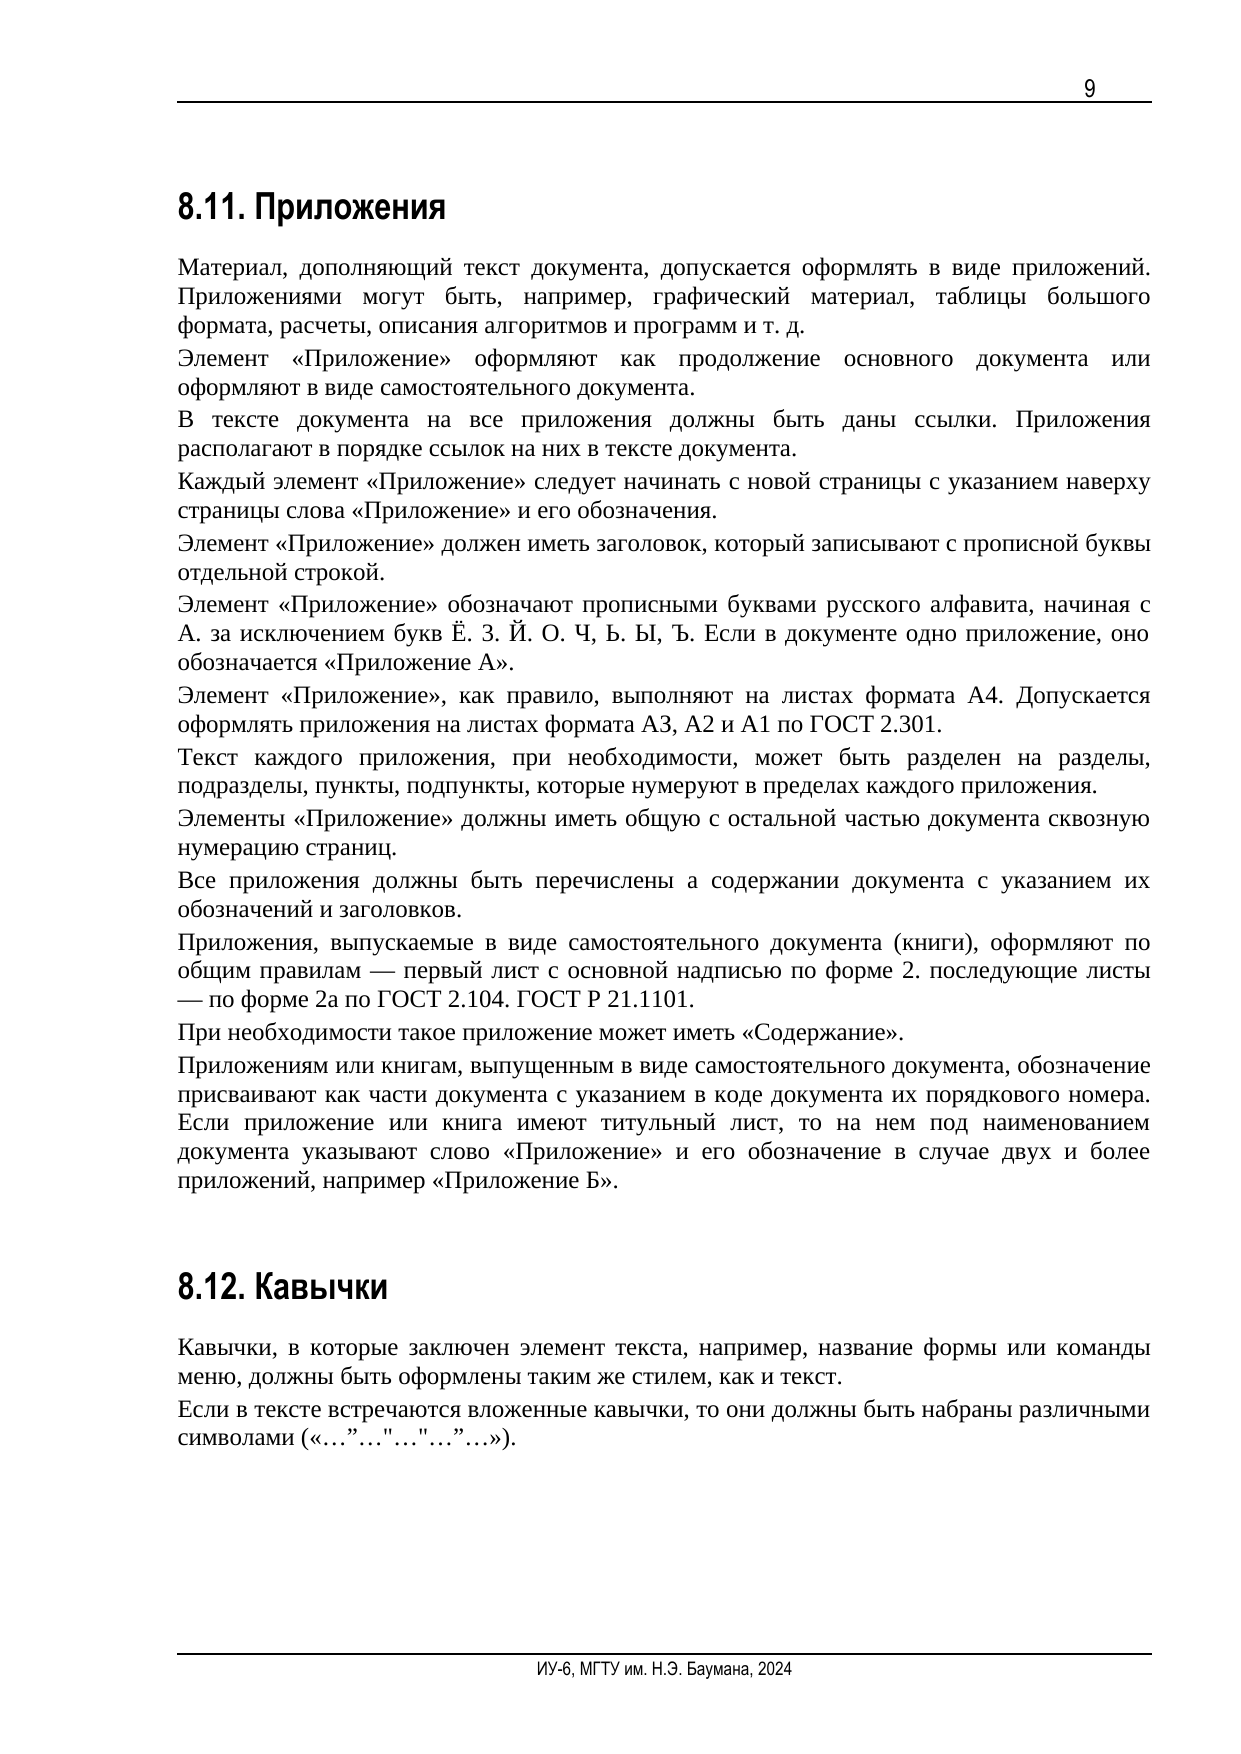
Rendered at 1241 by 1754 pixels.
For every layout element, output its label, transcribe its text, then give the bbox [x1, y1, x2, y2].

text Каждый элемент «Приложение» следует начинать с новой страницы с указанием наверху страницы слова «Приложение» и его обозначения. [177, 466, 1152, 524]
text Все приложения должны быть перечислены а содержании документа с указанием их обозначений и заголовков. [177, 865, 1152, 922]
text Кавычки, в которые заключен элемент текста, например, название формы или команды меню, должны быть оформлены таким же стилем, как и текст. [177, 1332, 1152, 1389]
text Приложения, выпускаемые в виде самостоятельного документа (книги), оформляют по общим правилам — первый лист с основной надписью по форме 2. последующие листы — по форме 2а по ГОСТ 2.104. ГОСТ Р 21.1101. [177, 927, 1152, 1013]
text Элемент «Приложение» должен иметь заголовок, который записывают с прописной буквы отдельной строкой. [177, 528, 1152, 585]
text При необходимости такое приложение может иметь «Содержание». [177, 1017, 1152, 1046]
text Элемент «Приложение», как правило, выполняют на листах формата А4. Допускается оформлять приложения на листах формата АЗ, А2 и А1 по ГОСТ 2.301. [177, 680, 1152, 737]
text Материал, дополняющий текст документа, допускается оформлять в виде приложений. Приложениями могут быть, например, графический материал, таблицы большого формата, расчеты, описания алгоритмов и программ и т. д. [177, 252, 1152, 339]
text Элемент «Приложение» обозначают прописными буквами русского алфавита, начиная с А. за исключением букв Ё. 3. Й. О. Ч, Ь. Ы, Ъ. Если в документе одно приложение, оно обозначается «Приложение А». [177, 589, 1152, 676]
text В тексте документа на все приложения должны быть даны ссылки. Приложения располагают в порядке ссылок на них в тексте документа. [177, 404, 1152, 462]
text Текст каждого приложения, при необходимости, может быть разделен на разделы, подразделы, пункты, подпункты, которые нумеруют в пределах каждого приложения. [177, 742, 1152, 799]
text Элементы «Приложение» должны иметь общую с остальной частью документа сквозную нумерацию страниц. [177, 803, 1152, 861]
subtitle Кавычки [177, 1264, 1152, 1307]
subtitle Приложения [177, 184, 1152, 227]
text Элемент «Приложение» оформляют как продолжение основного документа или оформляют в виде самостоятельного документа. [177, 343, 1152, 400]
text Приложениям или книгам, выпущенным в виде самостоятельного документа, обозначение присваивают как части документа с указанием в коде документа их порядкового номера. Если приложение или книга имеют титульный лист, то на нем под наименованием документа указывают слово «Приложение» и его обозначение в случае двух и более приложений, например «Приложение Б». [177, 1050, 1152, 1194]
text Если в тексте встречаются вложенные кавычки, то они должны быть набраны различными символами («…”…"…"…”…»). [177, 1394, 1152, 1451]
